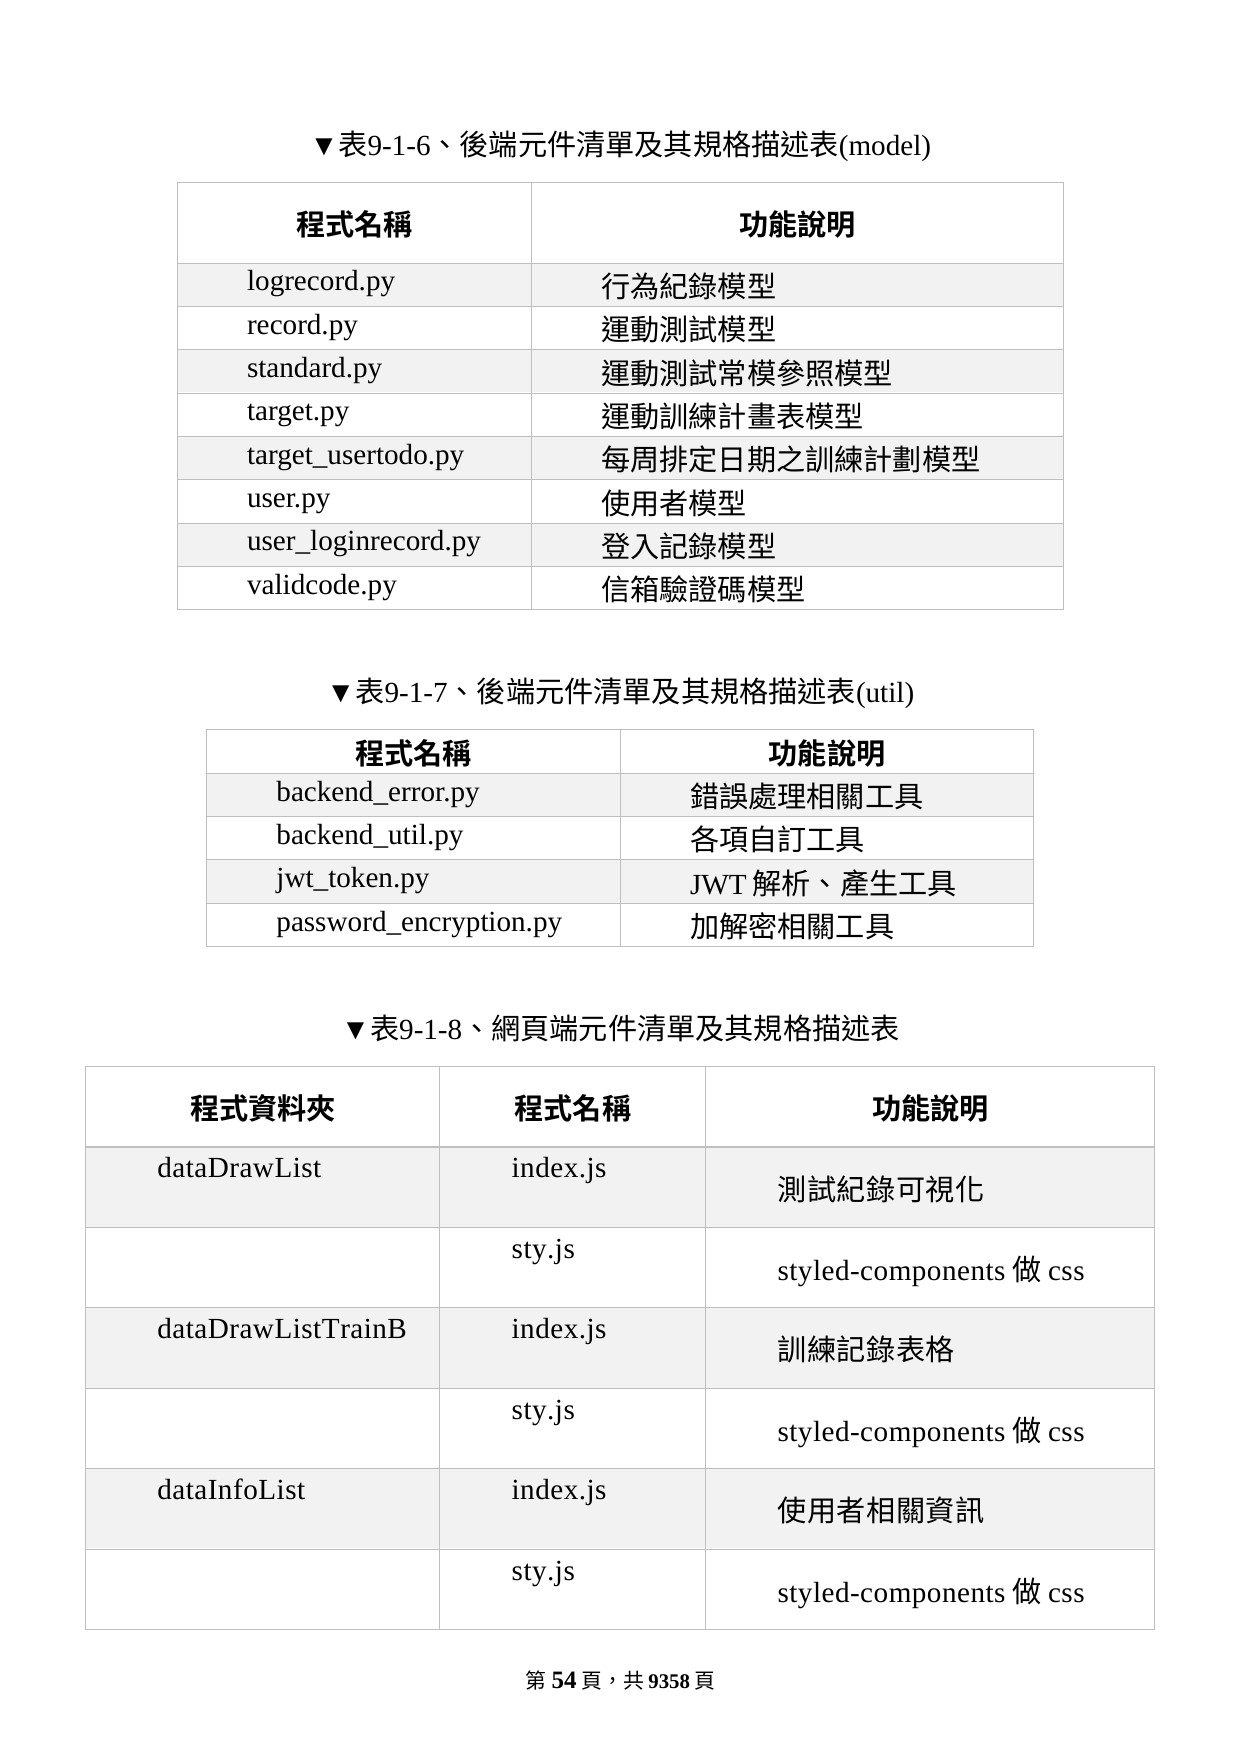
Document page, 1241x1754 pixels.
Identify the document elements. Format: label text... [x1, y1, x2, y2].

table_cell 行為紀錄模型 [532, 264, 1063, 306]
table_cell styled-components做css [706, 1389, 1154, 1468]
table_cell dataDrawListTrainB [86, 1308, 439, 1388]
table_cell 運動訓練計畫表模型 [532, 394, 1063, 436]
table_cell user_loginrecord.py [178, 524, 531, 566]
table_cell target.py [178, 394, 531, 436]
table_cell dataInfoList [86, 1469, 439, 1548]
table_cell 使用者相關資訊 [706, 1469, 1154, 1548]
table_cell target_usertodo.py [178, 437, 531, 479]
table_cell standard.py [178, 350, 531, 392]
table_cell 每周排定日期之訓練計劃模型 [532, 437, 1063, 479]
table_header 程式名稱 [178, 183, 531, 262]
table_cell sty.js [440, 1550, 705, 1629]
table_cell 運動測試模型 [532, 307, 1063, 349]
table_cell styled-components做css [706, 1228, 1154, 1307]
table_header 程式名稱 [207, 730, 620, 773]
table_cell password_encryption.py [207, 904, 620, 946]
table_cell [86, 1228, 439, 1307]
table_cell index.js [440, 1148, 705, 1227]
table_cell jwt_token.py [207, 860, 620, 903]
table_cell [86, 1550, 439, 1629]
table_cell backend_error.py [207, 774, 620, 816]
table_cell [86, 1389, 439, 1468]
table_cell logrecord.py [178, 264, 531, 306]
table_cell 錯誤處理相關工具 [621, 774, 1033, 816]
table_cell JWT解析、產生工具 [621, 860, 1033, 903]
table_cell user.py [178, 480, 531, 522]
table_cell dataDrawList [86, 1148, 439, 1227]
table_cell 加解密相關工具 [621, 904, 1033, 946]
table_cell index.js [440, 1308, 705, 1388]
table_header 程式名稱 [440, 1067, 705, 1146]
table_cell backend_util.py [207, 817, 620, 859]
table_header 功能說明 [532, 183, 1063, 262]
table_cell index.js [440, 1469, 705, 1548]
table_header 功能說明 [706, 1067, 1154, 1146]
table_cell 使用者模型 [532, 480, 1063, 522]
table_cell validcode.py [178, 567, 531, 609]
table_cell sty.js [440, 1228, 705, 1307]
table_cell 訓練記錄表格 [706, 1308, 1154, 1388]
table_cell styled-components做css [706, 1550, 1154, 1629]
table_header 功能說明 [621, 730, 1033, 773]
table_cell 登入記錄模型 [532, 524, 1063, 566]
table_cell sty.js [440, 1389, 705, 1468]
table_cell 各項自訂工具 [621, 817, 1033, 859]
table_header 程式資料夾 [86, 1067, 439, 1146]
table_cell record.py [178, 307, 531, 349]
table_cell 運動測試常模參照模型 [532, 350, 1063, 392]
table_cell 測試紀錄可視化 [706, 1148, 1154, 1227]
table_cell 信箱驗證碼模型 [532, 567, 1063, 609]
